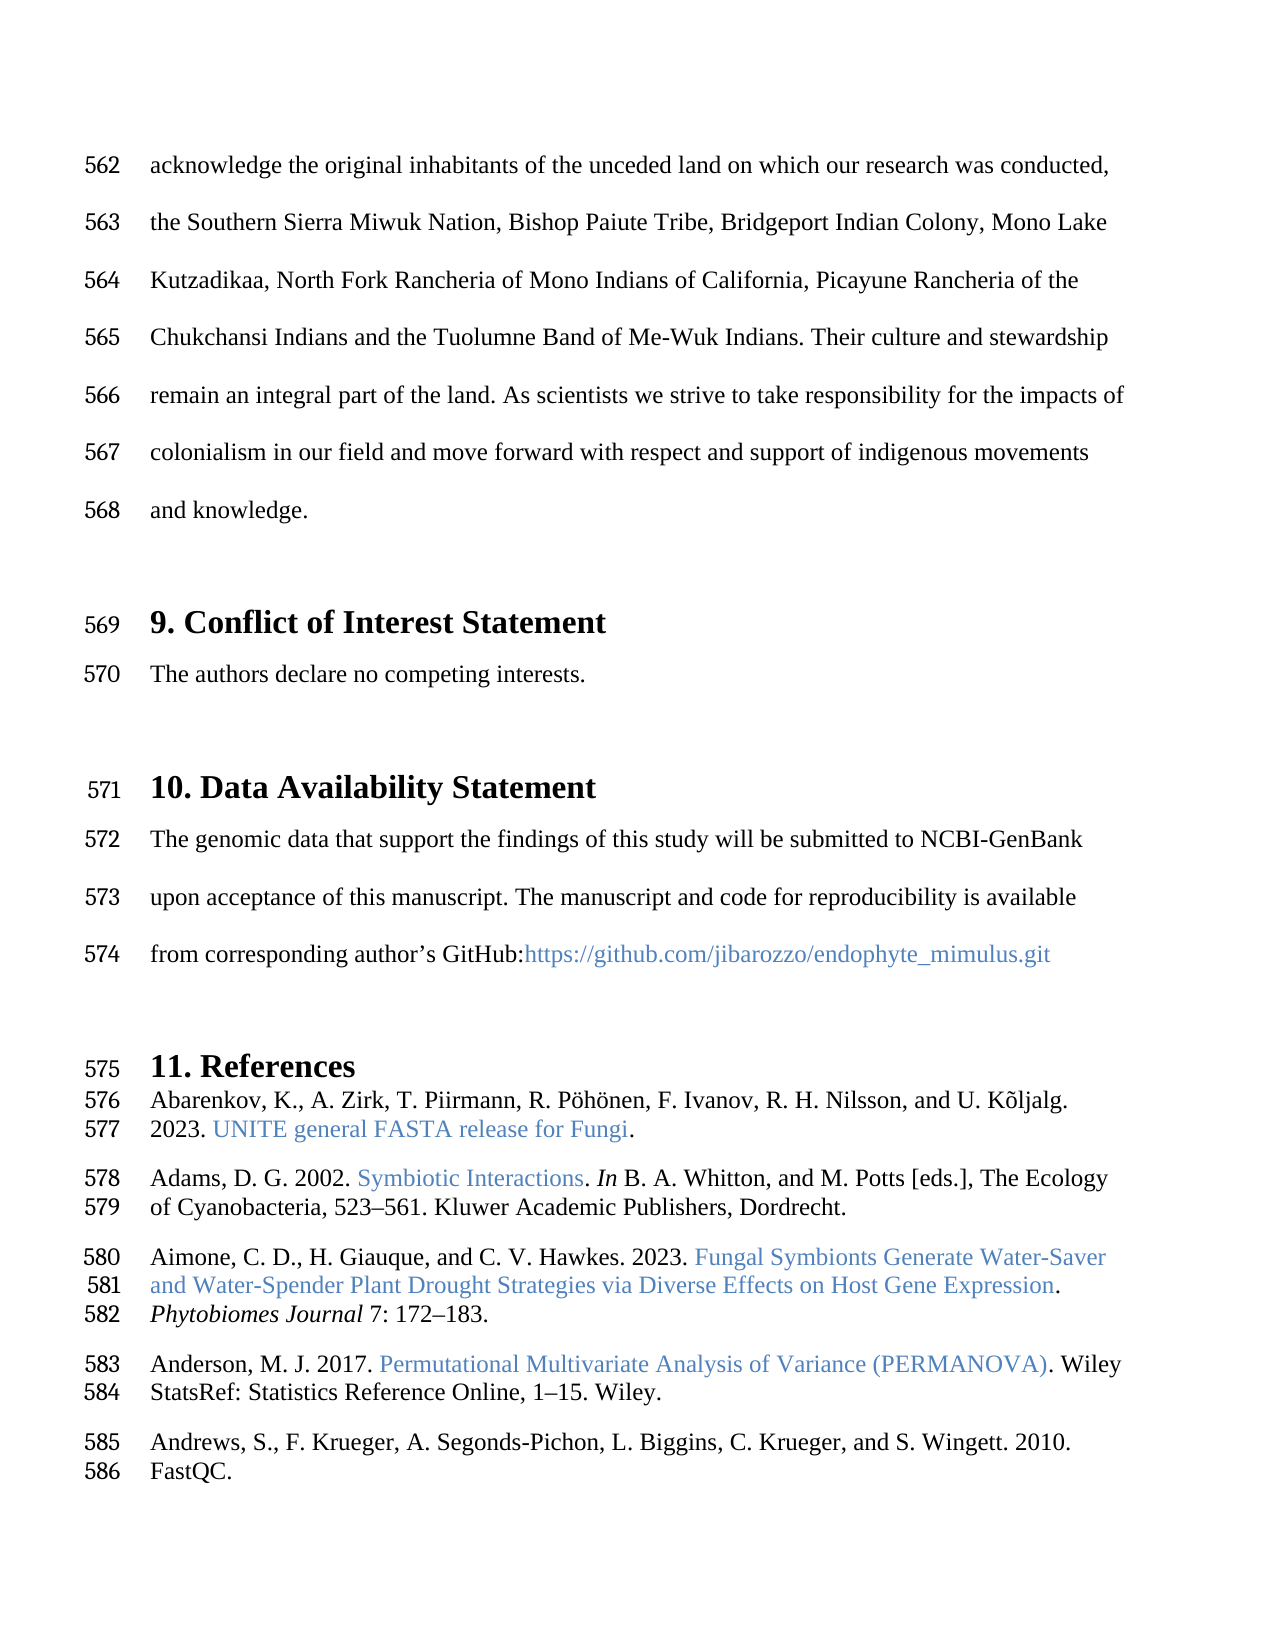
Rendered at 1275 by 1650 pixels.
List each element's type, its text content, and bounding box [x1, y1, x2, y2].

text Aimone, C. D., H. Giauque, and C. V. Hawkes. 2023. Fungal Symbionts Generate Water-Saver and Water-Spender Plant Drought Strategies via Diverse Effects on Host Gene Expression. Phytobiomes Journal 7: 172–183. [150, 1242, 1125, 1328]
subtitle 9. Conflict of Interest Statement [150, 602, 1125, 641]
text Adams, D. G. 2002. Symbiotic Interactions. In B. A. Whitton, and M. Potts [eds.], The Ecology of Cyanobacteria, 523–561. Kluwer Academic Publishers, Dordrecht. [150, 1163, 1125, 1221]
text The genomic data that support the findings of this study will be submitted to NCBI-GenBank upon acceptance of this manuscript. The manuscript and code for reproducibility is available from corresponding author’s GitHub:https://github.com/jibarozzo/endophyte_mimulus.git [150, 824, 1125, 968]
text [150, 150, 1125, 524]
text The authors declare no competing interests. [150, 659, 1125, 688]
text Andrews, S., F. Krueger, A. Segonds-Pichon, L. Biggins, C. Krueger, and S. Wingett. 2010. FastQC. [150, 1427, 1125, 1484]
subtitle 11. References [150, 1047, 1125, 1085]
text Anderson, M. J. 2017. Permutational Multivariate Analysis of Variance (PERMANOVA). Wiley StatsRef: Statistics Reference Online, 1–15. Wiley. [150, 1349, 1125, 1406]
subtitle 10. Data Availability Statement [150, 767, 1125, 805]
text Abarenkov, K., A. Zirk, T. Piirmann, R. Pöhönen, F. Ivanov, R. H. Nilsson, and U. Kõljalg. 2023. UNITE general FASTA release for Fungi. [150, 1085, 1125, 1142]
